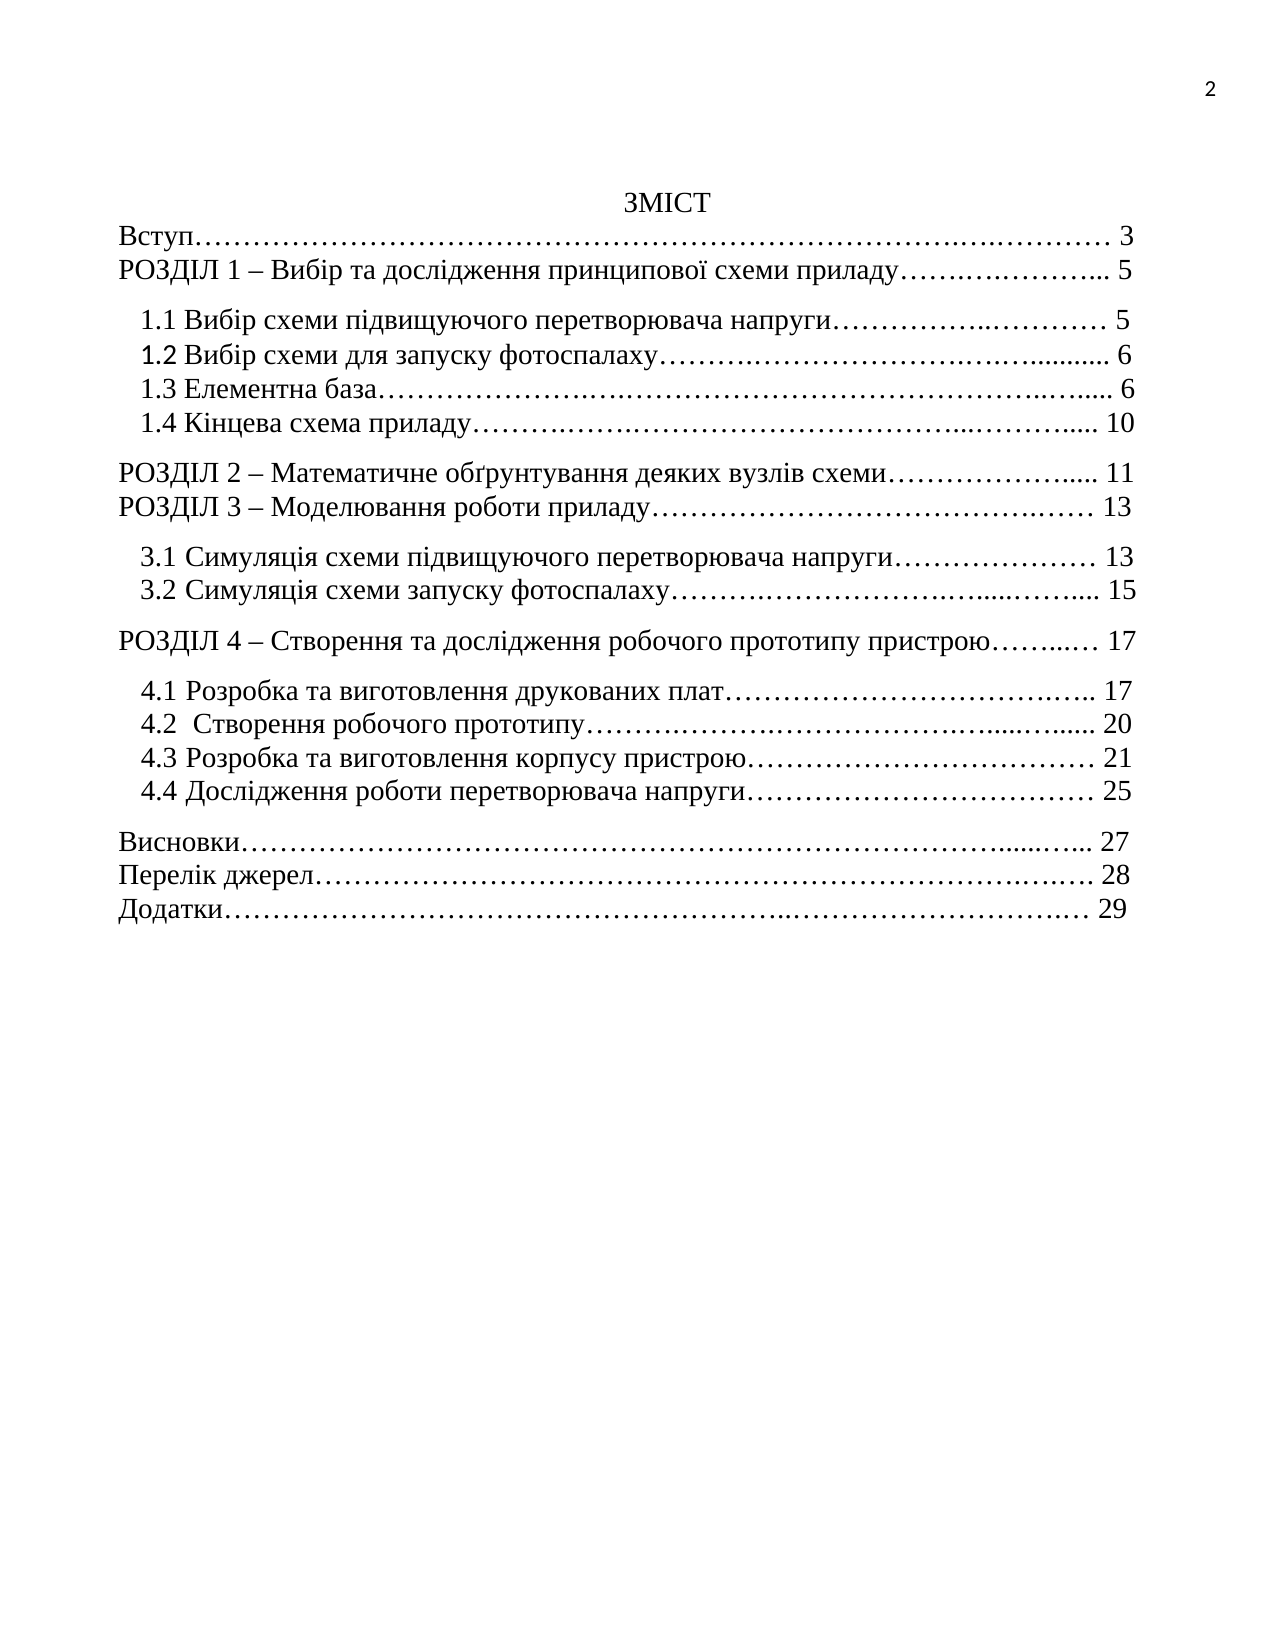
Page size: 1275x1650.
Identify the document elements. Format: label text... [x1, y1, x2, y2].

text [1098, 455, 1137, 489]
text Перелік джерел……………………………………………………………….….…. 28 [118, 857, 1137, 891]
list Дослідження роботи перетворювача напруги……………………………… 25 [141, 773, 1137, 807]
list Кінцева схема приладу……….…….……………………………...………..... 10 [140, 405, 1137, 438]
list Симуляція схеми підвищуючого перетворювача напруги………………… 13 [140, 539, 1137, 572]
list Створення робочого прототипу……….……….……………….….....…...... 20 [141, 706, 1137, 740]
text Висновки……………………………………………………………………......…... 27 [118, 824, 1137, 857]
list Вибір схеми для запуску фотоспалаху……….………………….….…........... 6 [140, 336, 1137, 371]
text Вступ…………………………………………………………………….….………… 3 [118, 218, 1137, 252]
text ЗМІСТ [118, 185, 1216, 218]
text Додатки…………………………………………………..……………………….… 29 [118, 891, 1137, 924]
list Розробка та виготовлення друкованих плат…………………………….….. 17 [141, 673, 1137, 706]
text РОЗДІЛ 4 – Створення та дослідження робочого прототипу пристрою……...… 17 [263, 623, 1137, 656]
list Елементна база………………….….……………………………………..…..... 6 [140, 371, 1137, 405]
list Вибір схеми підвищуючого перетворювача напруги……………..………… 5 [140, 302, 1137, 336]
list Розробка та виготовлення корпусу пристрою……………………………… 21 [141, 740, 1137, 773]
list Симуляція схеми запуску фотоспалаху……….……………….….....…….... 15 [140, 572, 1137, 606]
text РОЗДІЛ 2 – Математичне обґрунтування деяких вузлів схеми………………..... 11 [263, 455, 887, 489]
